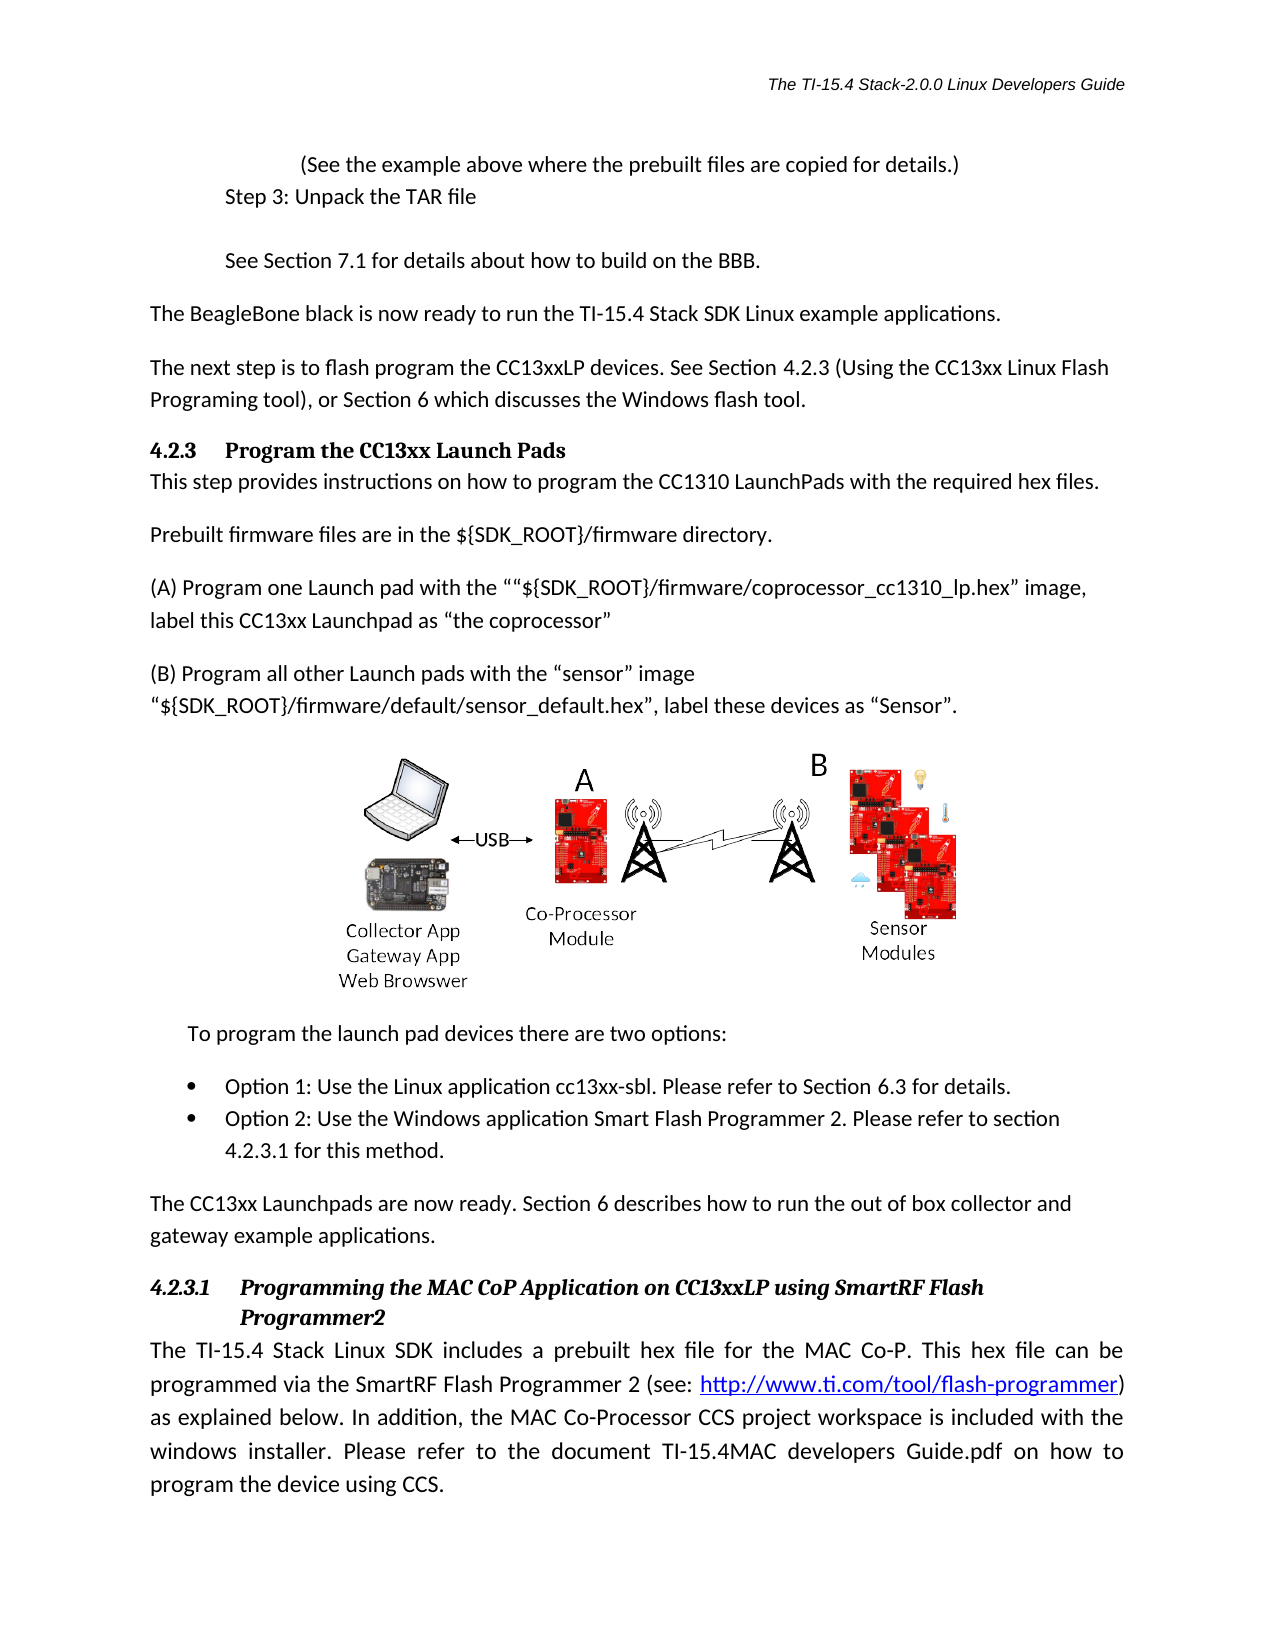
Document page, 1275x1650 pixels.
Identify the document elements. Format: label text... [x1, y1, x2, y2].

subtitle Programming the MAC CoP Application on CC13xxLP using SmartRF Flash Programmer2 [150, 1274, 1125, 1331]
text The next step is to flash program the CC13xxLP devices. See Section 4.2.3 (Using the CC13xx Linux Flash Programing tool), or Section 6 which discusses the Windows flash tool. [150, 353, 1125, 413]
text The TI-15.4 Stack Linux SDK includes a prebuilt hex file for the MAC Co-P. This hex file can be programmed via the SmartRF Flash Programmer 2 (see: http://www.ti.com/tool/flash-programmer) as explained below. In addition, the MAC Co-Processor CCS project workspace is included with the windows installer. Please refer to the document TI-15.4MAC developers Guide.pdf on how to program the device using CCS. [150, 1335, 1125, 1499]
list Option 1: Use the Linux application cc13xx-sbl. Please refer to Section 6.3 for details. [187, 1072, 1125, 1100]
text (A) Program one Launch pad with the ““${SDK_ROOT}/firmware/coprocessor_cc1310_lp.hex” image, label this CC13xx Launchpad as “the coprocessor” [150, 573, 1125, 634]
text Prebuilt firmware files are in the ${SDK_ROOT}/firmware directory. [150, 521, 1125, 548]
list Step 3: Unpack the TAR file [225, 182, 1125, 210]
text The BeagleBone black is now ready to run the TI-15.4 Stack SDK Linux example applications. [150, 299, 1125, 328]
list See Section 7.1 for details about how to build on the BBB. [225, 247, 1125, 274]
text The CC13xx Launchpads are now ready. Section 6 describes how to run the out of box collector and gateway example applications. [150, 1189, 1125, 1249]
text (B) Program all other Launch pads with the “sensor” image “${SDK_ROOT}/firmware/default/sensor_default.hex”, label these devices as “Sensor”. [150, 659, 1125, 719]
list Option 2: Use the Windows application Smart Flash Programmer 2. Please refer to section 4.2.3.1 for this method. [187, 1104, 1125, 1164]
text This step provides instructions on how to program the CC1310 LaunchPads with the required hex files. [150, 467, 1125, 496]
list (See the example above where the prebuilt files are copied for details.) [225, 150, 1125, 178]
text To program the launch pad devices there are two options: [187, 1019, 1125, 1047]
subtitle Program the CC13xx Launch Pads [150, 438, 1125, 464]
